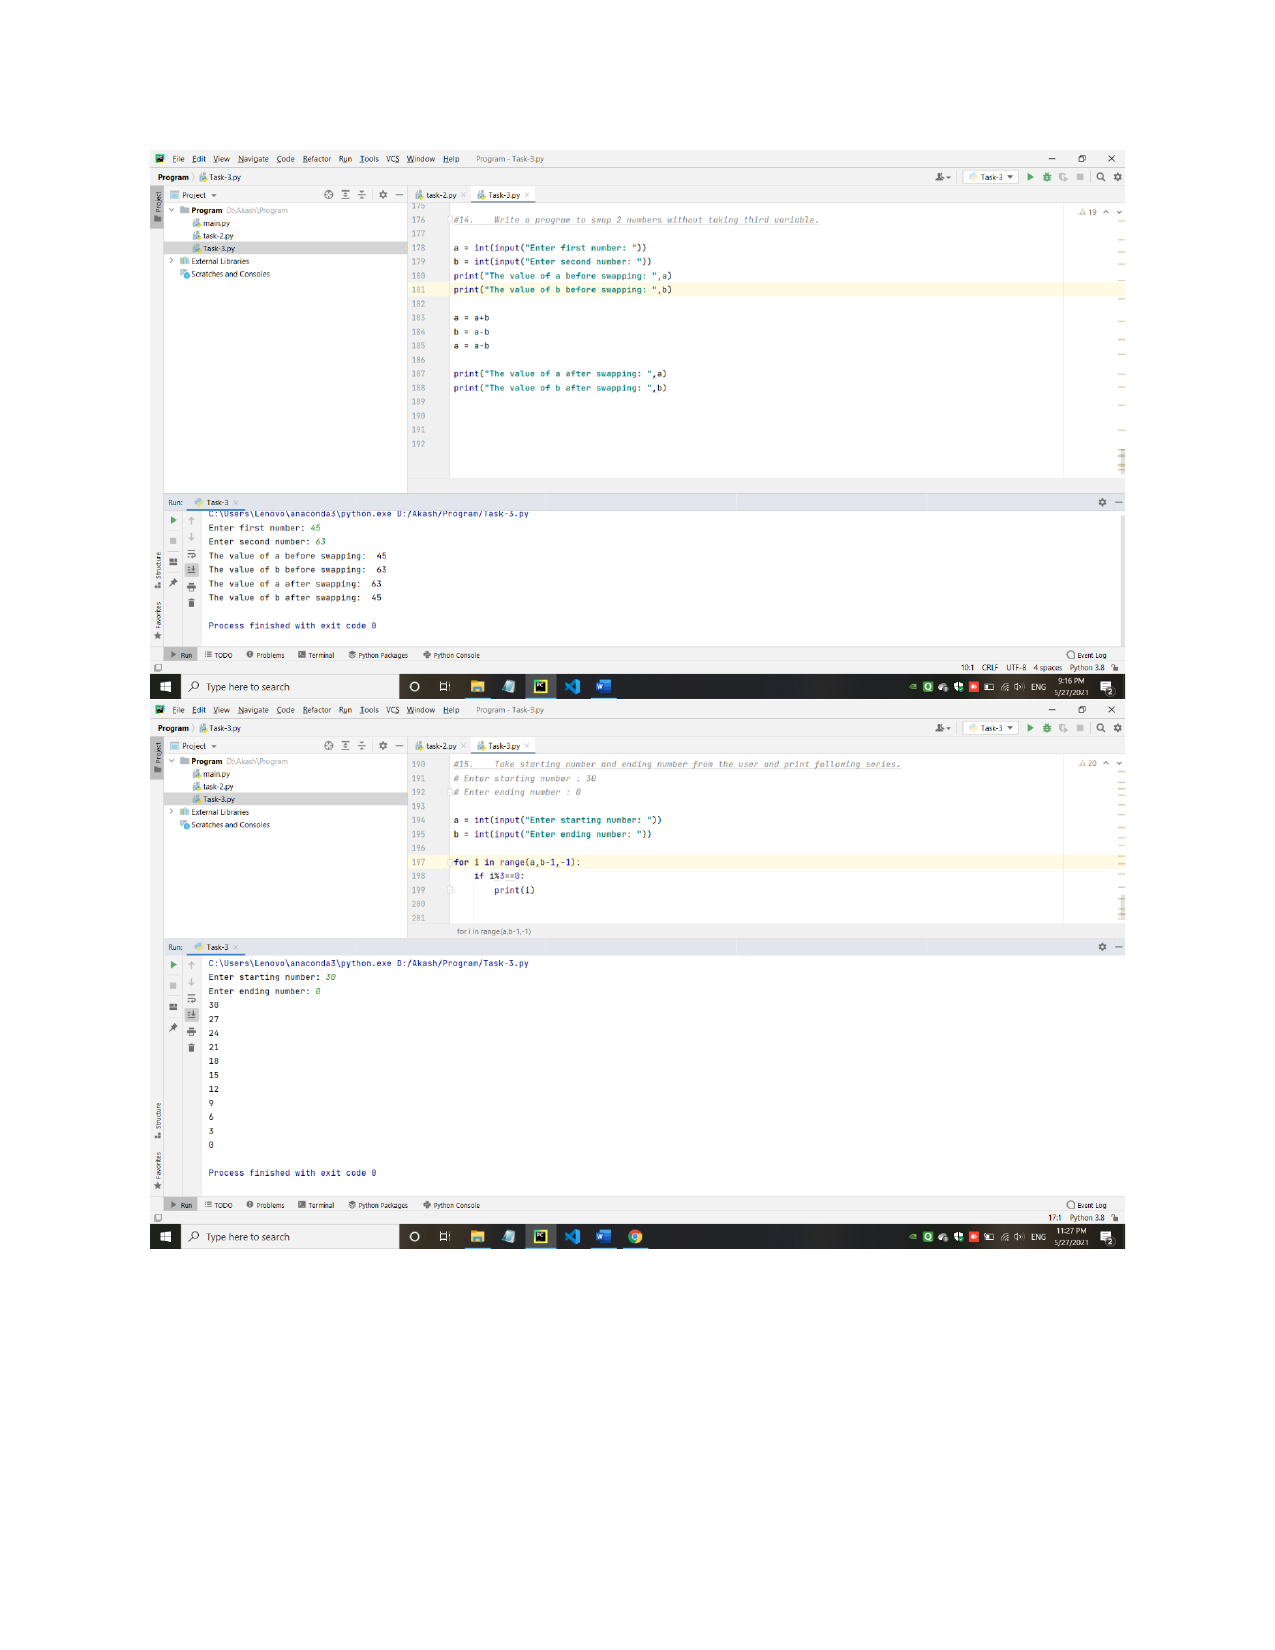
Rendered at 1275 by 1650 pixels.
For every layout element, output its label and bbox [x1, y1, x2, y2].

picture [150, 700, 1125, 1249]
picture [150, 150, 1125, 699]
